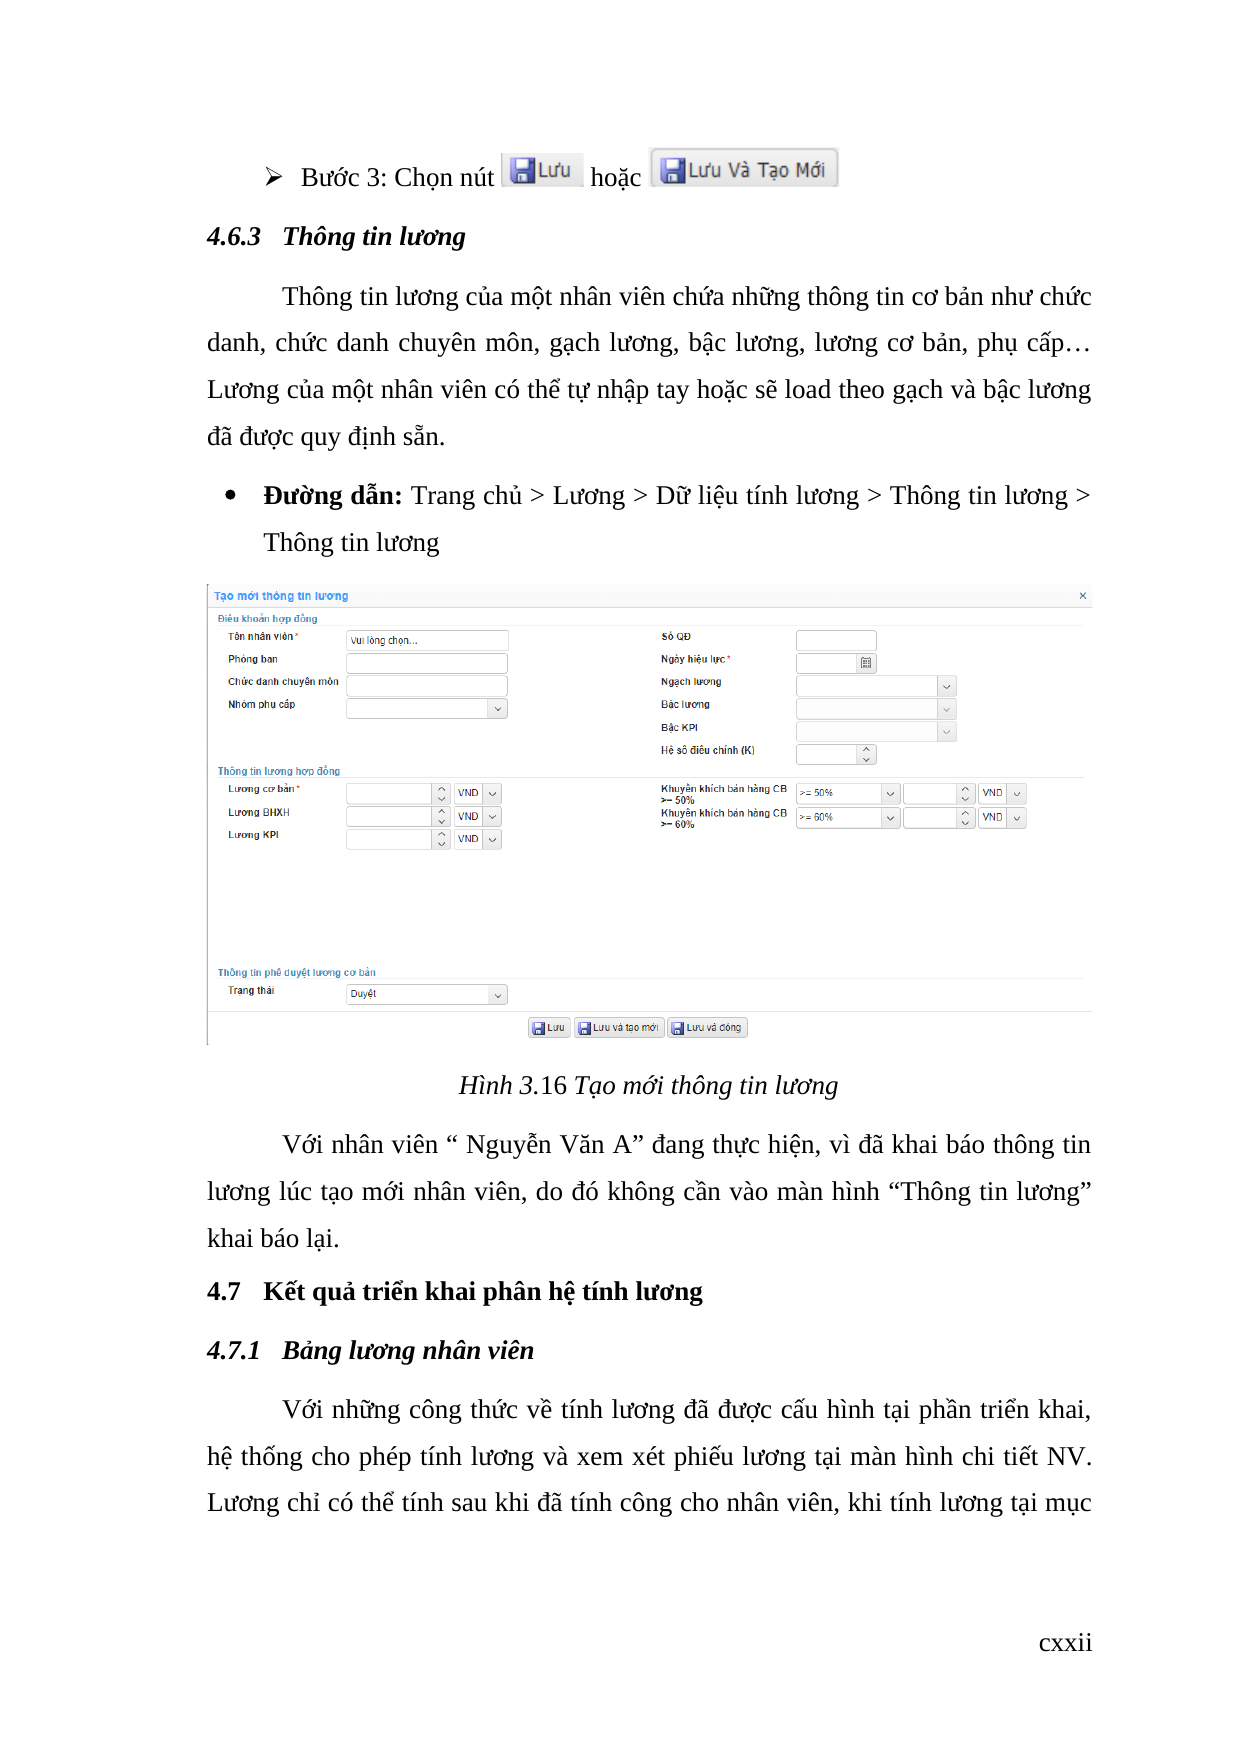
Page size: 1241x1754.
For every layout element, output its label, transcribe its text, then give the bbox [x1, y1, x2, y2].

picture [501, 153, 584, 187]
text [207, 1393, 1092, 1518]
picture [206, 584, 1093, 1045]
list Đường dẫn: Trang chủ > Lương > Dữ liệu tính lương > Thông tin lương > Thông tin lương [226, 479, 1092, 557]
subtitle Thông tin lương [207, 221, 1092, 252]
text Với nhân viên “ Nguyễn Văn A” đang thực hiện, vì đã khai báo thông tin lương lúc tạo mới nhân viên, do đó không cần vào màn hình “Thông tin lương” khai báo lại. [207, 1129, 1092, 1253]
subtitle Bảng lương nhân viên [207, 1334, 1092, 1365]
subtitle Kết quả triển khai phân hệ tính lương [207, 1275, 1092, 1306]
picture [648, 147, 840, 187]
text Thông tin lương của một nhân viên chứa những thông tin cơ bản như chức danh, chức danh chuyên môn, gạch lương, bậc lương, lương cơ bản, phụ cấp… Lương của một nhân viên có thể tự nhập tay hoặc sẽ load theo gạch và bậc lương đã được quy định sẵn. [207, 280, 1092, 451]
